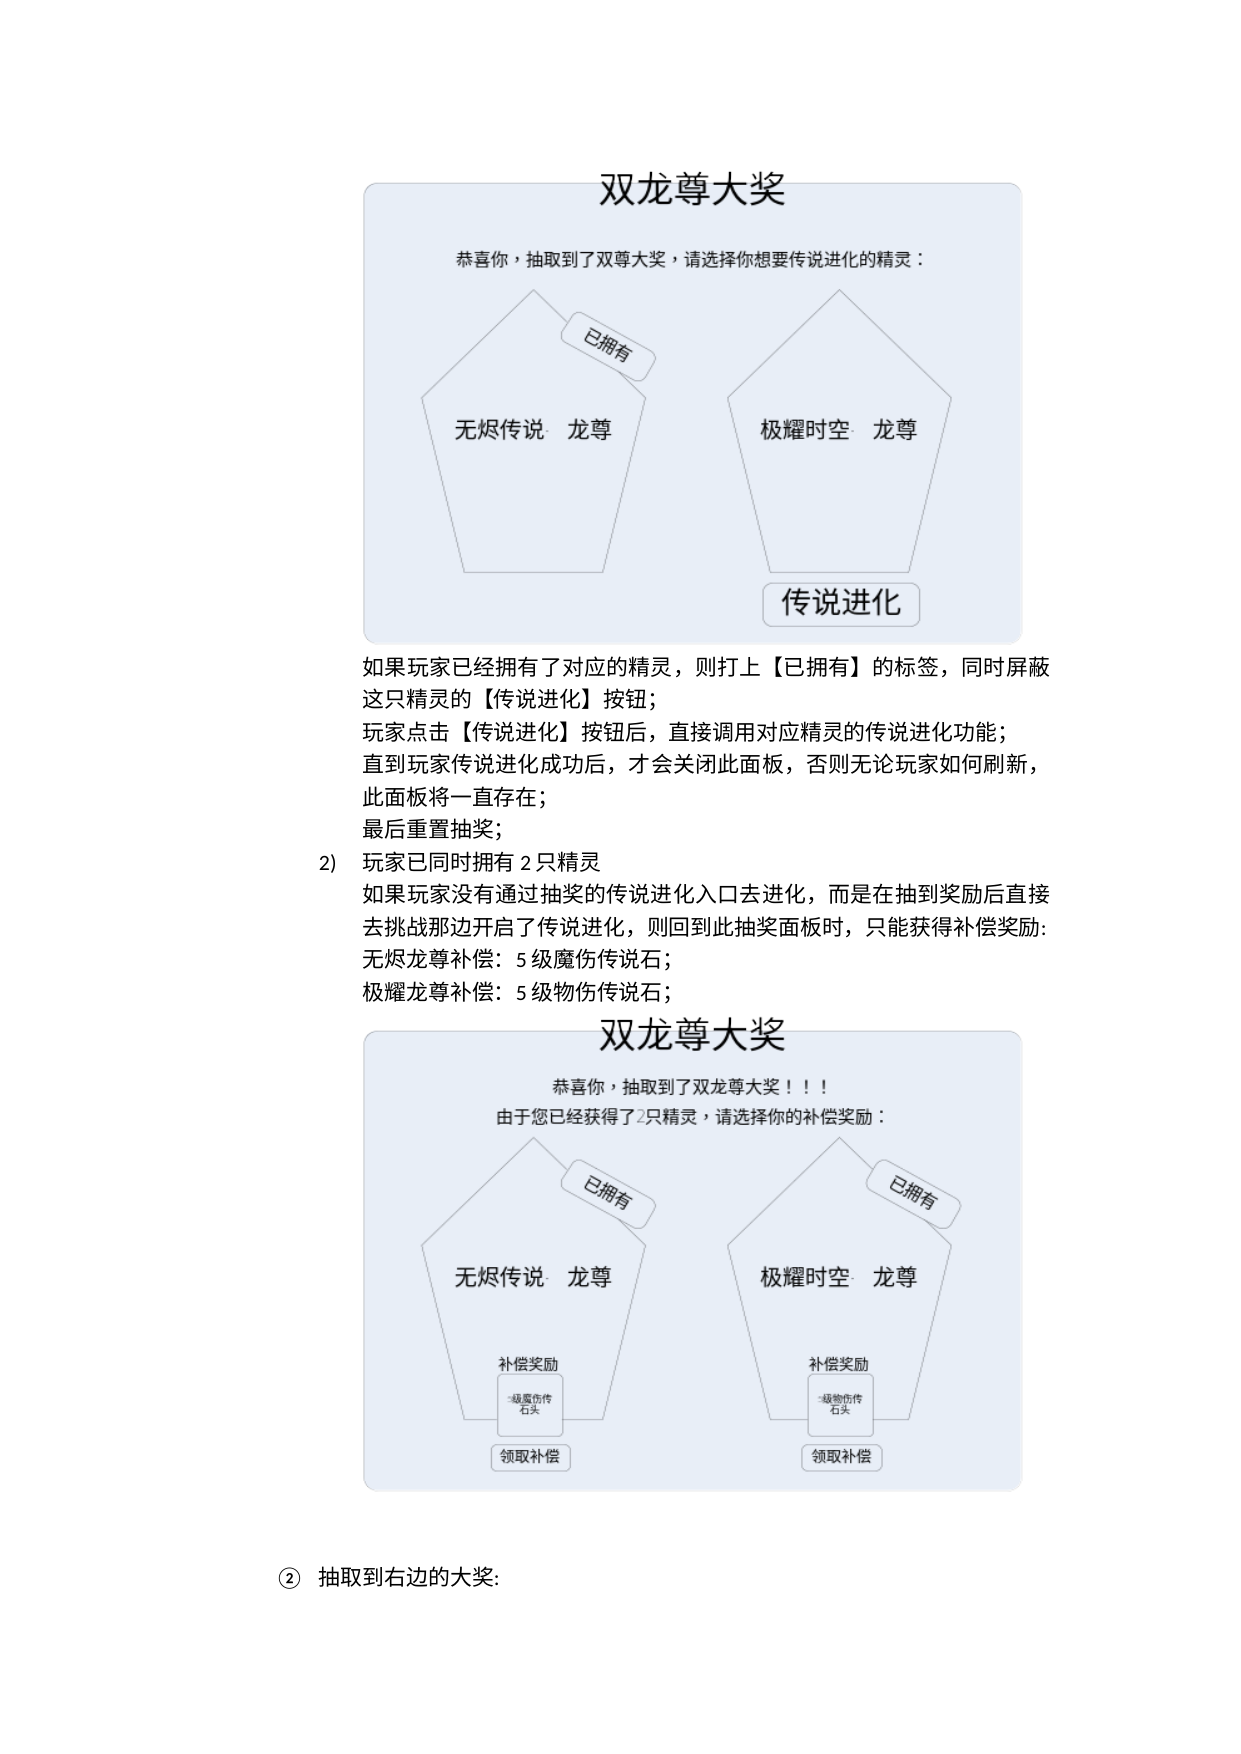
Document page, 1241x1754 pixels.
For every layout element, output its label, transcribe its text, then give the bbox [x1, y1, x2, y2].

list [319, 162, 1053, 844]
list 玩家已同时拥有2只精灵 如果玩家没有通过抽奖的传说进化入口去进化，而是在抽到奖励后直接去挑战那边开启了传说进化，则回到此抽奖面板时，只能获得补偿奖励: 无烬龙尊补偿：5级魔伤传说石； 极耀龙尊补偿：5级物伤传说石； [319, 844, 1053, 1559]
list 抽取到右边的大奖: [275, 1559, 1053, 1592]
